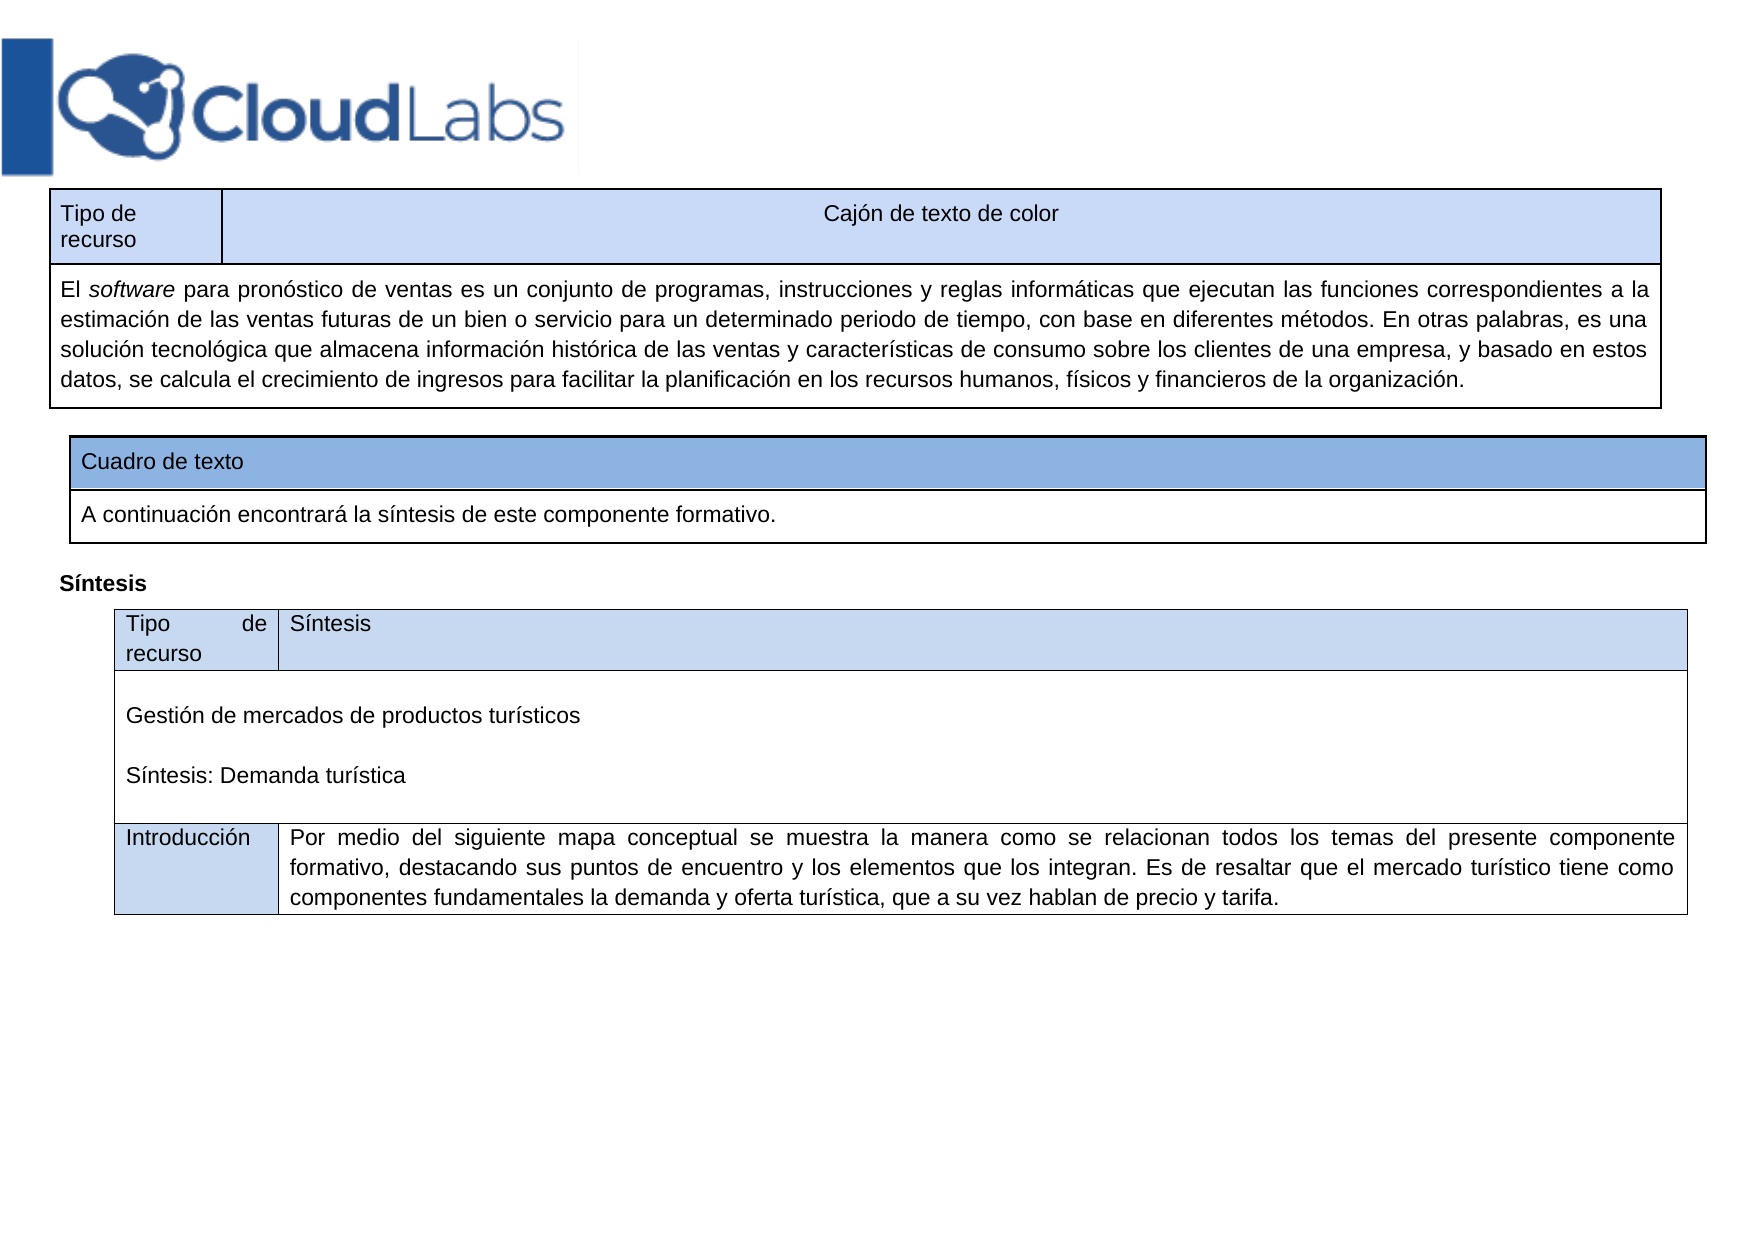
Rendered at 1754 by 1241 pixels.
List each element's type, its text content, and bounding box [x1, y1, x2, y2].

table_header Tipo de recurso [51, 190, 221, 263]
table_cell Por medio del siguiente mapa conceptual se muestra la manera como se relacionan todos los temas del presente componente formativo, destacando sus puntos de encuentro y los elementos que los integran. Es de resaltar que el mercado turístico tiene como componentes fundamentales la demanda y oferta turística, que a su vez hablan de precio y tarifa. [279, 824, 1687, 914]
text Síntesis [59, 570, 1695, 596]
table_cell A continuación encontrará la síntesis de este componente formativo. [71, 491, 1705, 542]
table_header Cajón de texto de color [223, 190, 1660, 263]
picture [1, 26, 579, 188]
table_cell Introducción [115, 824, 278, 914]
table_cell El software para pronóstico de ventas es un conjunto de programas, instrucciones y reglas informáticas que ejecutan las funciones correspondientes a la estimación de las ventas futuras de un bien o servicio para un determinado periodo de tiempo, con base en diferentes métodos. En otras palabras, es una solución tecnológica que almacena información histórica de las ventas y características de consumo sobre los clientes de una empresa, y basado en estos datos, se calcula el crecimiento de ingresos para facilitar la planificación en los recursos humanos, físicos y financieros de la organización. [51, 265, 1660, 407]
table_header Tipo de recurso [115, 610, 278, 670]
table_header Cuadro de texto [71, 438, 1705, 488]
table_cell Gestión de mercados de productos turísticos Síntesis: Demanda turística [115, 671, 1687, 822]
table_header Síntesis [279, 610, 1687, 670]
